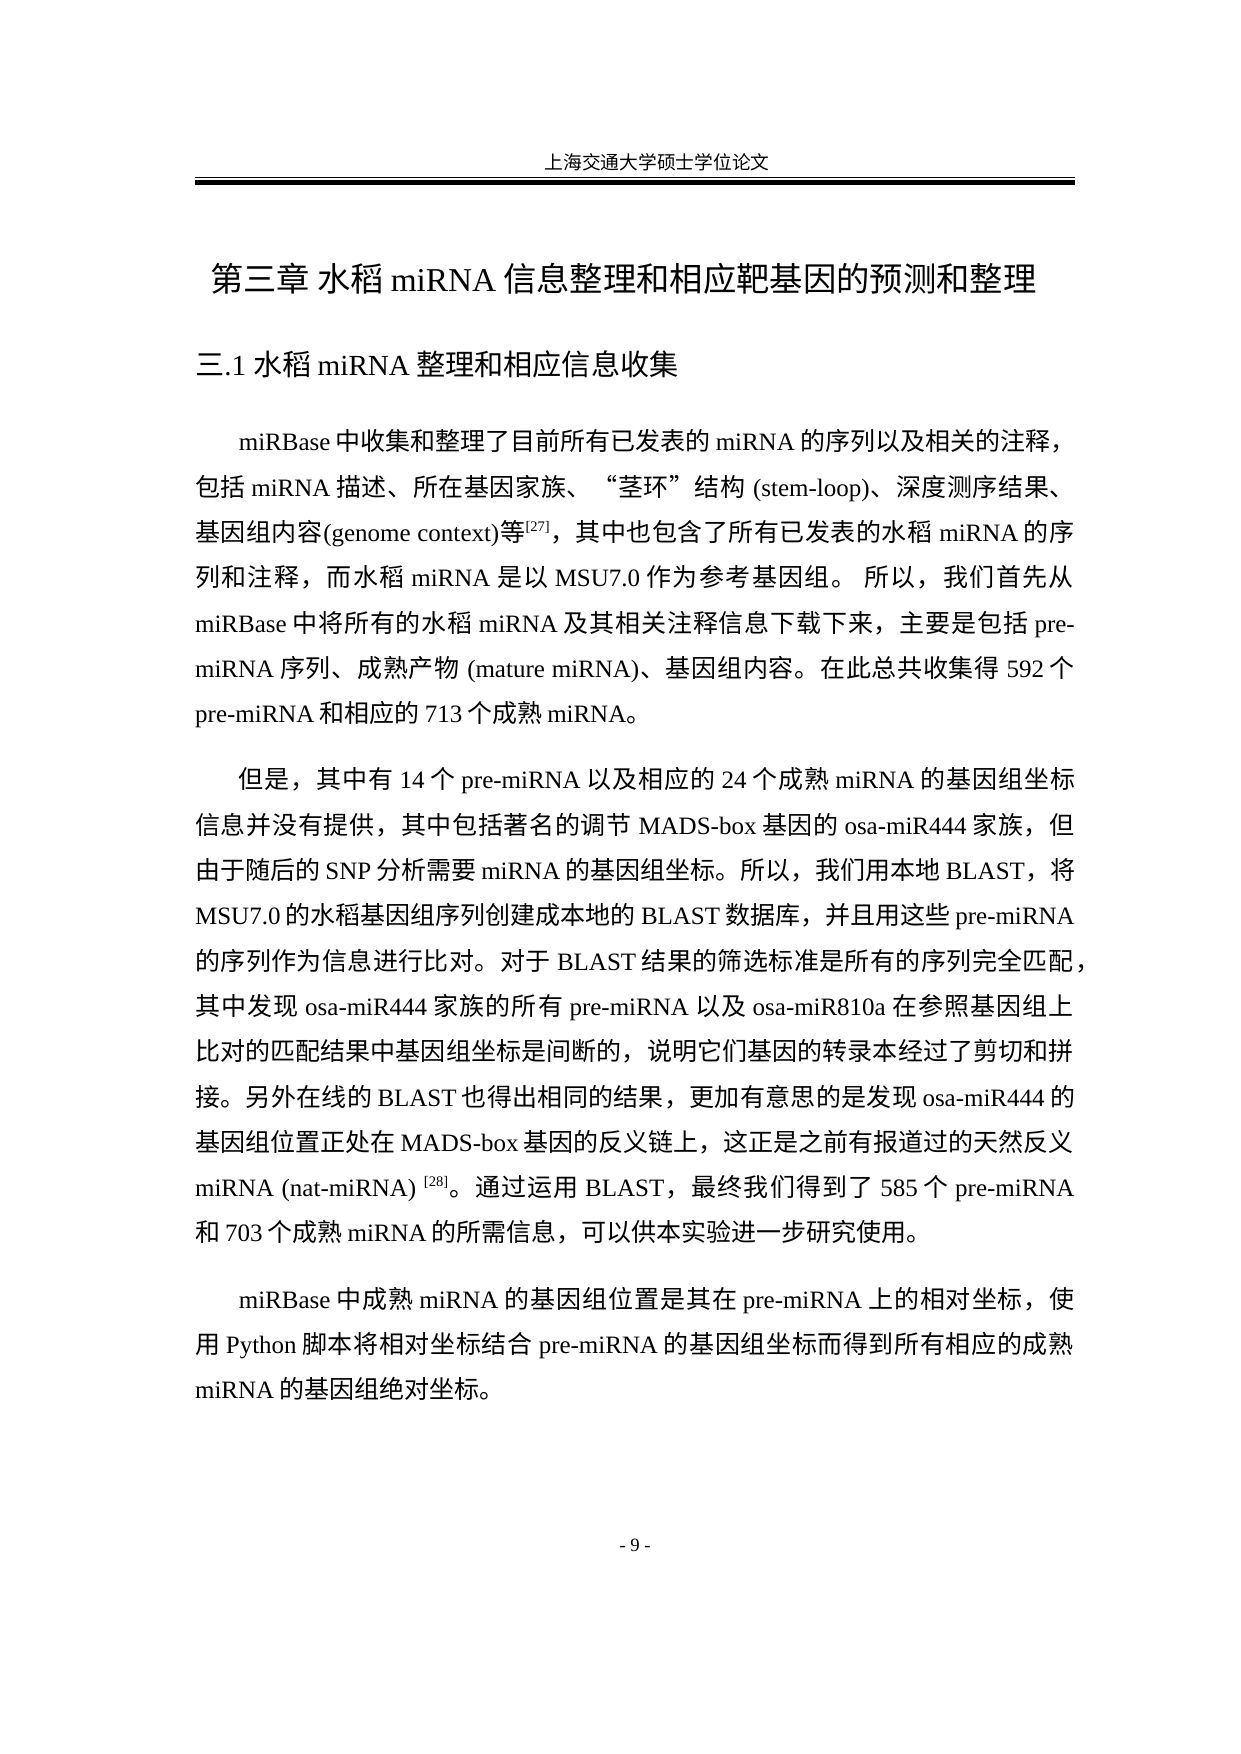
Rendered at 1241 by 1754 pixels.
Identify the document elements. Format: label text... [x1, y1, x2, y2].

text 但是，其中有14个pre-miRNA以及相应的24个成熟miRNA的基因组坐标信息并没有提供，其中包括著名的调节MADS-box基因的osa-miR444家族，但由于随后的SNP分析需要miRNA的基因组坐标。所以，我们用本地BLAST，将MSU7.0的水稻基因组序列创建成本地的BLAST数据库，并且用这些pre-miRNA的序列作为信息进行比对。对于BLAST结果的筛选标准是所有的序列完全匹配，其中发现osa-miR444家族的所有pre-miRNA以及osa-miR810a在参照基因组上比对的匹配结果中基因组坐标是间断的，说明它们基因的转录本经过了剪切和拼接。另外在线的BLAST也得出相同的结果，更加有意思的是发现osa-miR444的基因组位置正处在MADS-box基因的反义链上，这正是之前有报道过的天然反义miRNA (nat-miRNA) []。通过运用BLAST，最终我们得到了585个pre-miRNA和703个成熟miRNA的所需信息，可以供本实验进一步研究使用。 [195, 760, 1075, 1249]
text miRBase中收集和整理了目前所有已发表的miRNA的序列以及相关的注释，包括miRNA描述、所在基因家族、“茎环”结构 (stem-loop)、深度测序结果、基因组内容(genome context)等[]，其中也包含了所有已发表的水稻miRNA的序列和注释，而水稻miRNA是以MSU7.0作为参考基因组。 所以，我们首先从miRBase中将所有的水稻miRNA及其相关注释信息下载下来，主要是包括pre-miRNA序列、成熟产物 (mature miRNA)、基因组内容。在此总共收集得592个pre-miRNA和相应的713个成熟miRNA。 [195, 422, 1075, 730]
subtitle 水稻miRNA整理和相应信息收集 [195, 342, 1075, 384]
text miRBase中成熟miRNA的基因组位置是其在pre-miRNA上的相对坐标，使用Python脚本将相对坐标结合pre-miRNA的基因组坐标而得到所有相应的成熟miRNA的基因组绝对坐标。 [195, 1279, 1075, 1406]
subtitle 水稻miRNA信息整理和相应靶基因的预测和整理 [225, 252, 1075, 301]
